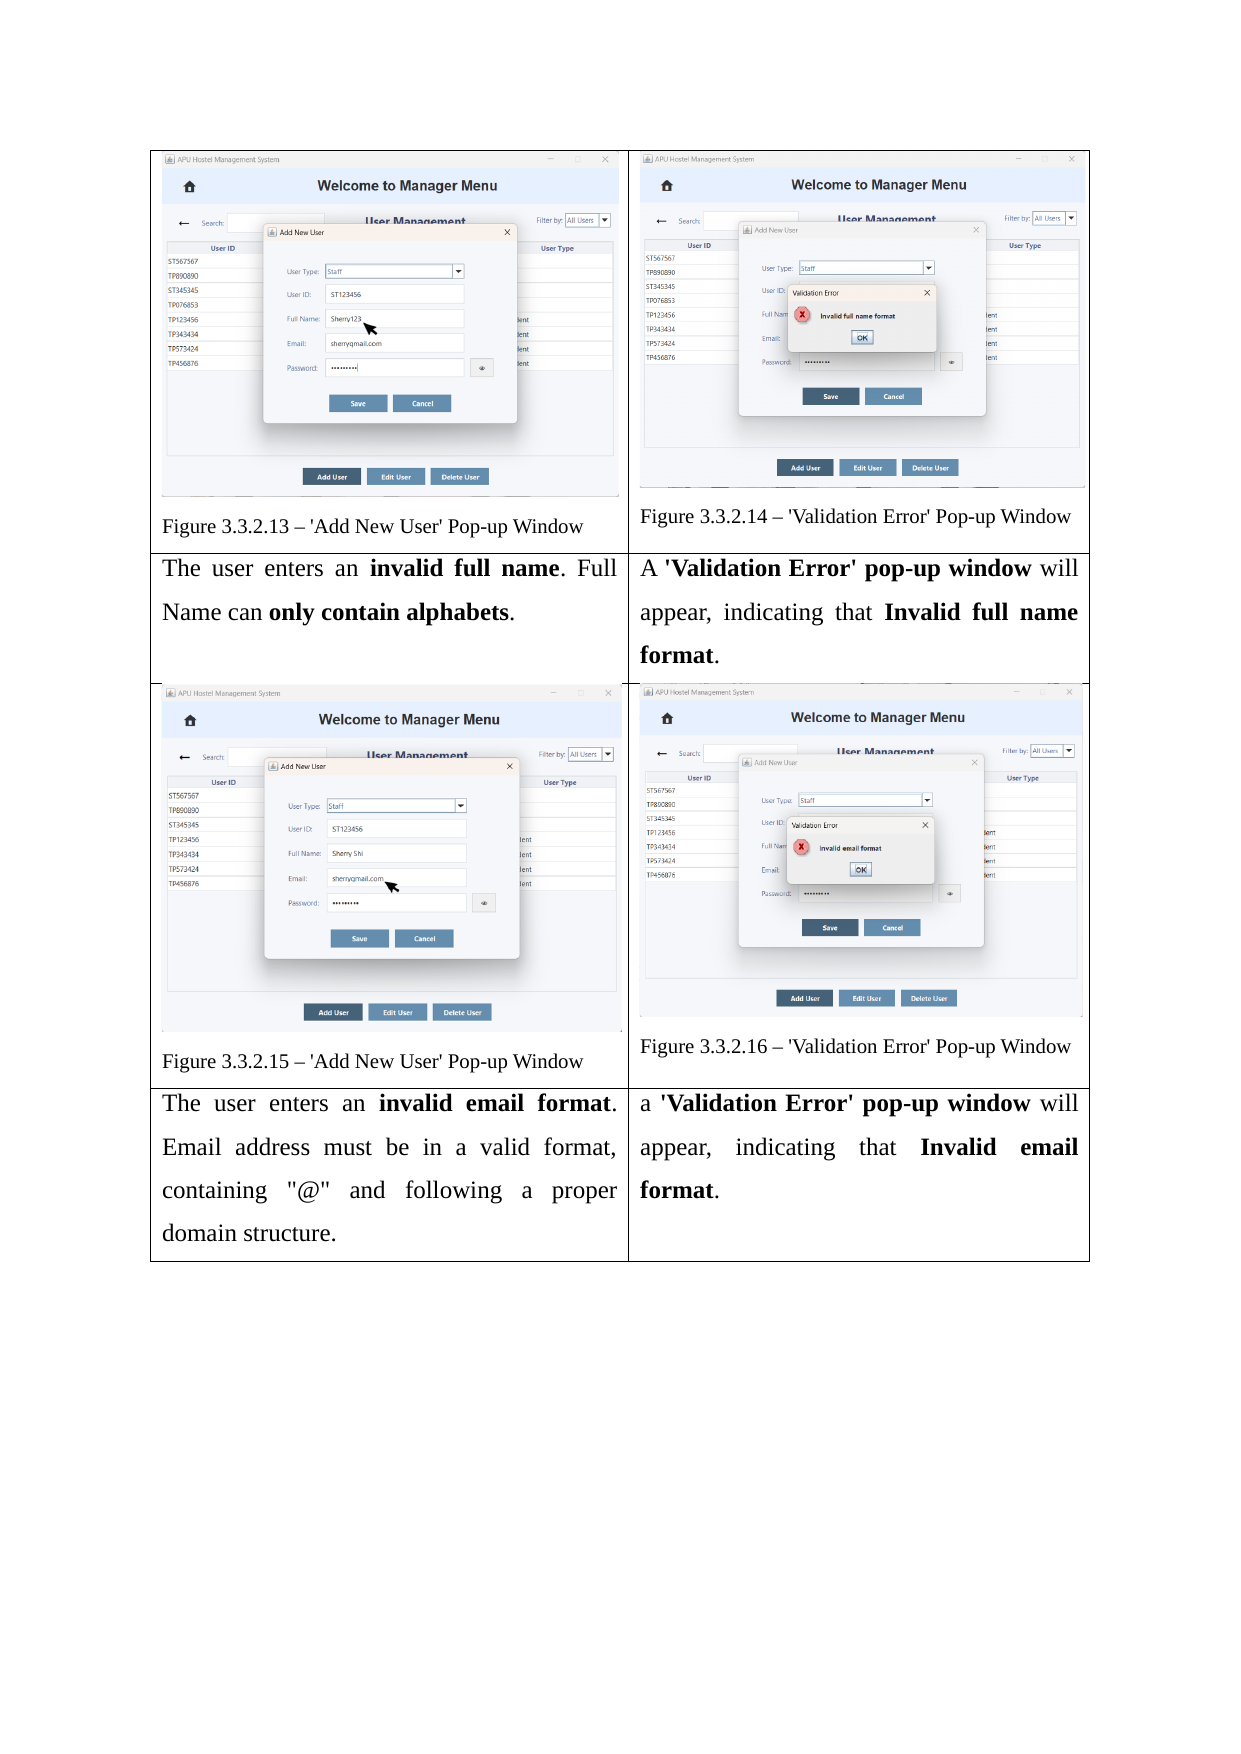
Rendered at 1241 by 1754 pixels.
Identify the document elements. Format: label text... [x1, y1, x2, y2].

table_cell The user enters an invalid email format. Email address must be in a valid format, containing "@" and following a proper domain structure. [151, 1089, 628, 1261]
picture [161, 151, 619, 497]
picture [639, 151, 1086, 488]
table_cell The user enters an invalid full name. Full Name can only contain alphabets. [151, 554, 628, 683]
picture [161, 683, 622, 1033]
table_cell Figure 3.3.2.14 – 'Validation Error' Pop-up Window [629, 151, 1089, 552]
table_cell Figure 3.3.2.16 – 'Validation Error' Pop-up Window [629, 684, 1089, 1087]
picture [639, 683, 1083, 1017]
table_cell a 'Validation Error' pop-up window will appear, indicating that Invalid email format. [629, 1089, 1089, 1261]
table_cell A 'Validation Error' pop-up window will appear, indicating that Invalid full name format. [629, 554, 1089, 683]
table_cell Figure 3.3.2.13 – 'Add New User' Pop-up Window [151, 151, 628, 552]
table_cell Figure 3.3.2.15 – 'Add New User' Pop-up Window [151, 684, 628, 1087]
